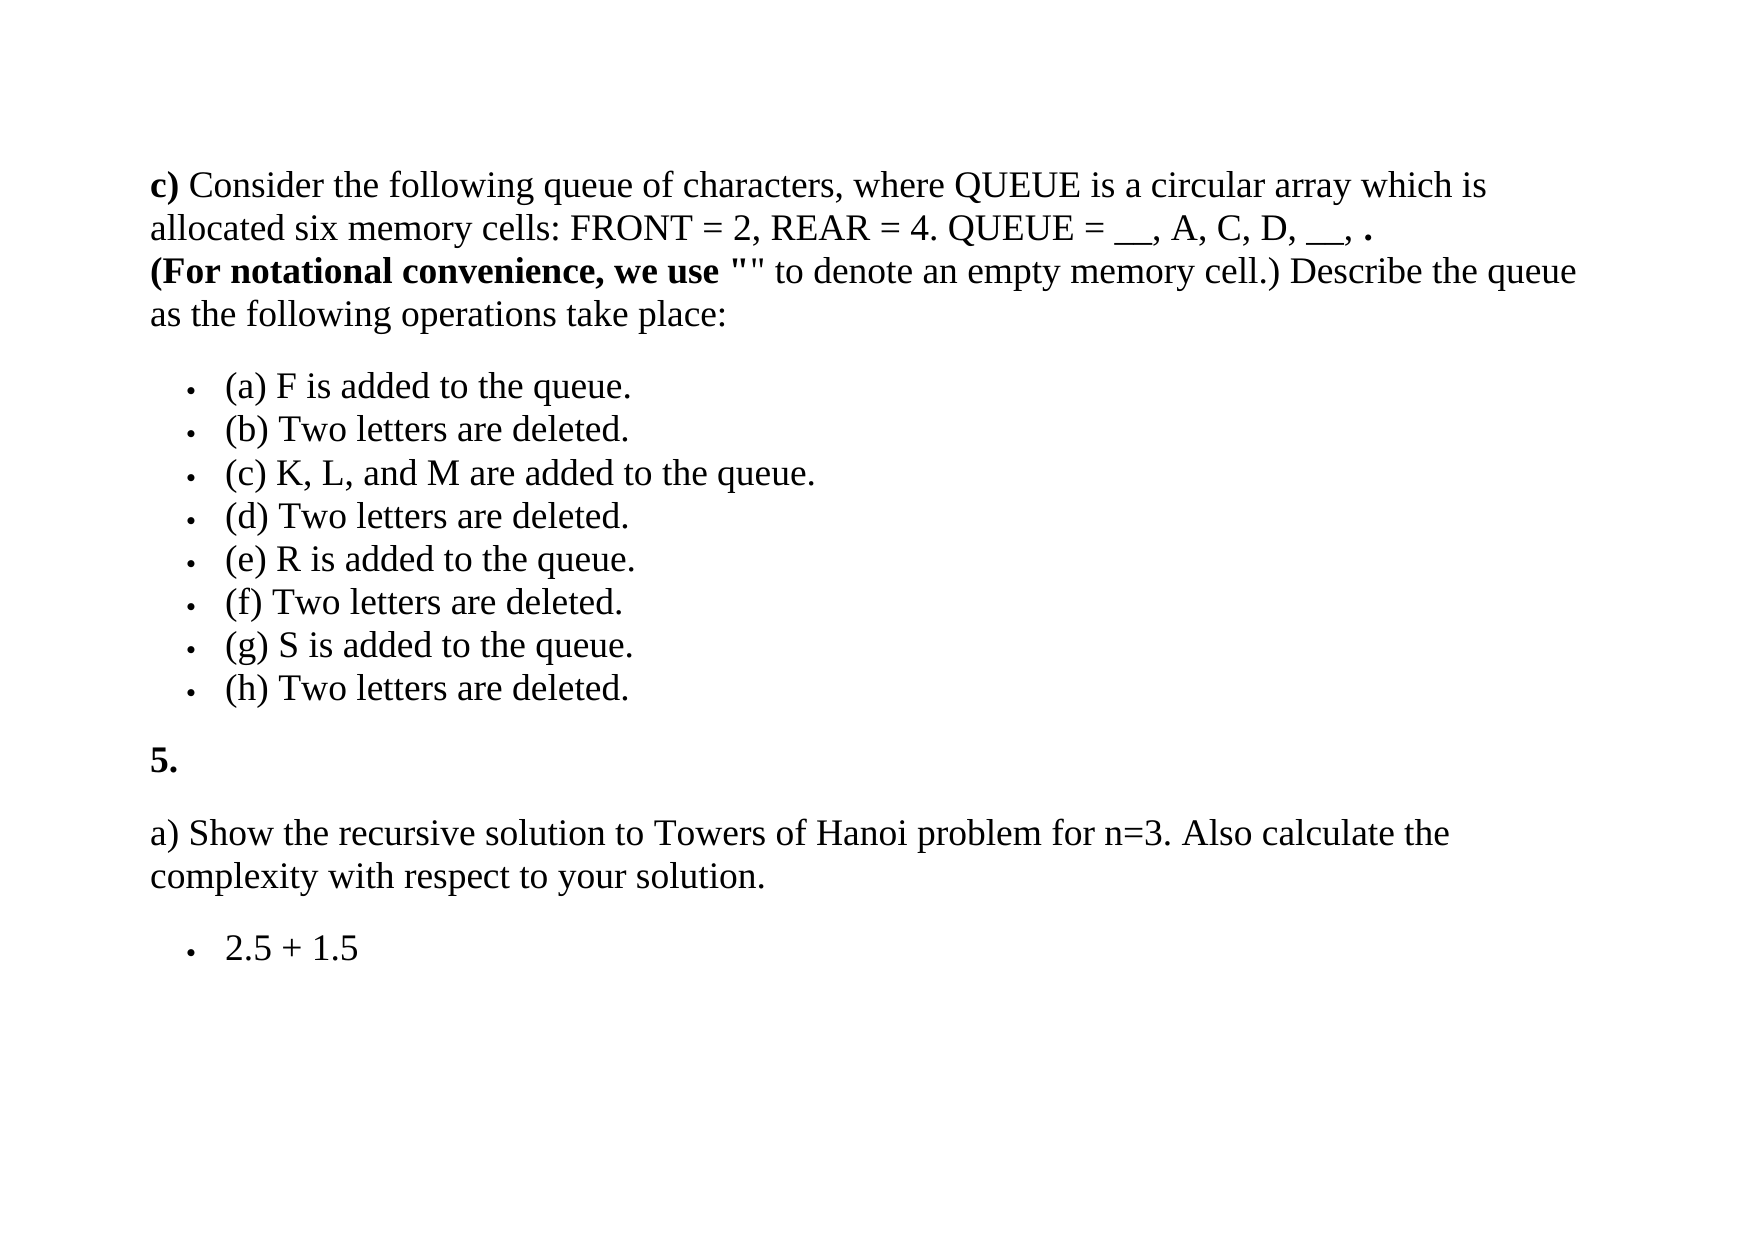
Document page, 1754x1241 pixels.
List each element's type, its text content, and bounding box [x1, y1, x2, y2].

text a) Show the recursive solution to Towers of Hanoi problem for n=3. Also calculate the complexity with respect to your solution. [150, 810, 1608, 896]
list 2.5 + 1.5 [187, 926, 1608, 969]
list (d) Two letters are deleted. [187, 493, 1608, 536]
list (g) S is added to the queue. [187, 622, 1608, 666]
list (c) K, L, and M are added to the queue. [187, 450, 1608, 493]
list (a) F is added to the queue. [187, 364, 1608, 407]
list (b) Two letters are deleted. [187, 407, 1608, 450]
list (h) Two letters are deleted. [187, 666, 1608, 709]
list (f) Two letters are deleted. [187, 579, 1608, 622]
list (e) R is added to the queue. [187, 536, 1608, 579]
text 5. [150, 738, 1608, 781]
text c) Consider the following queue of characters, where QUEUE is a circular array which is allocated six memory cells: FRONT = 2, REAR = 4. QUEUE = __, A, C, D, __, . (For notational convenience, we use "" to denote an empty memory cell.) Describe the queue as the following operations take place: [150, 162, 1608, 334]
